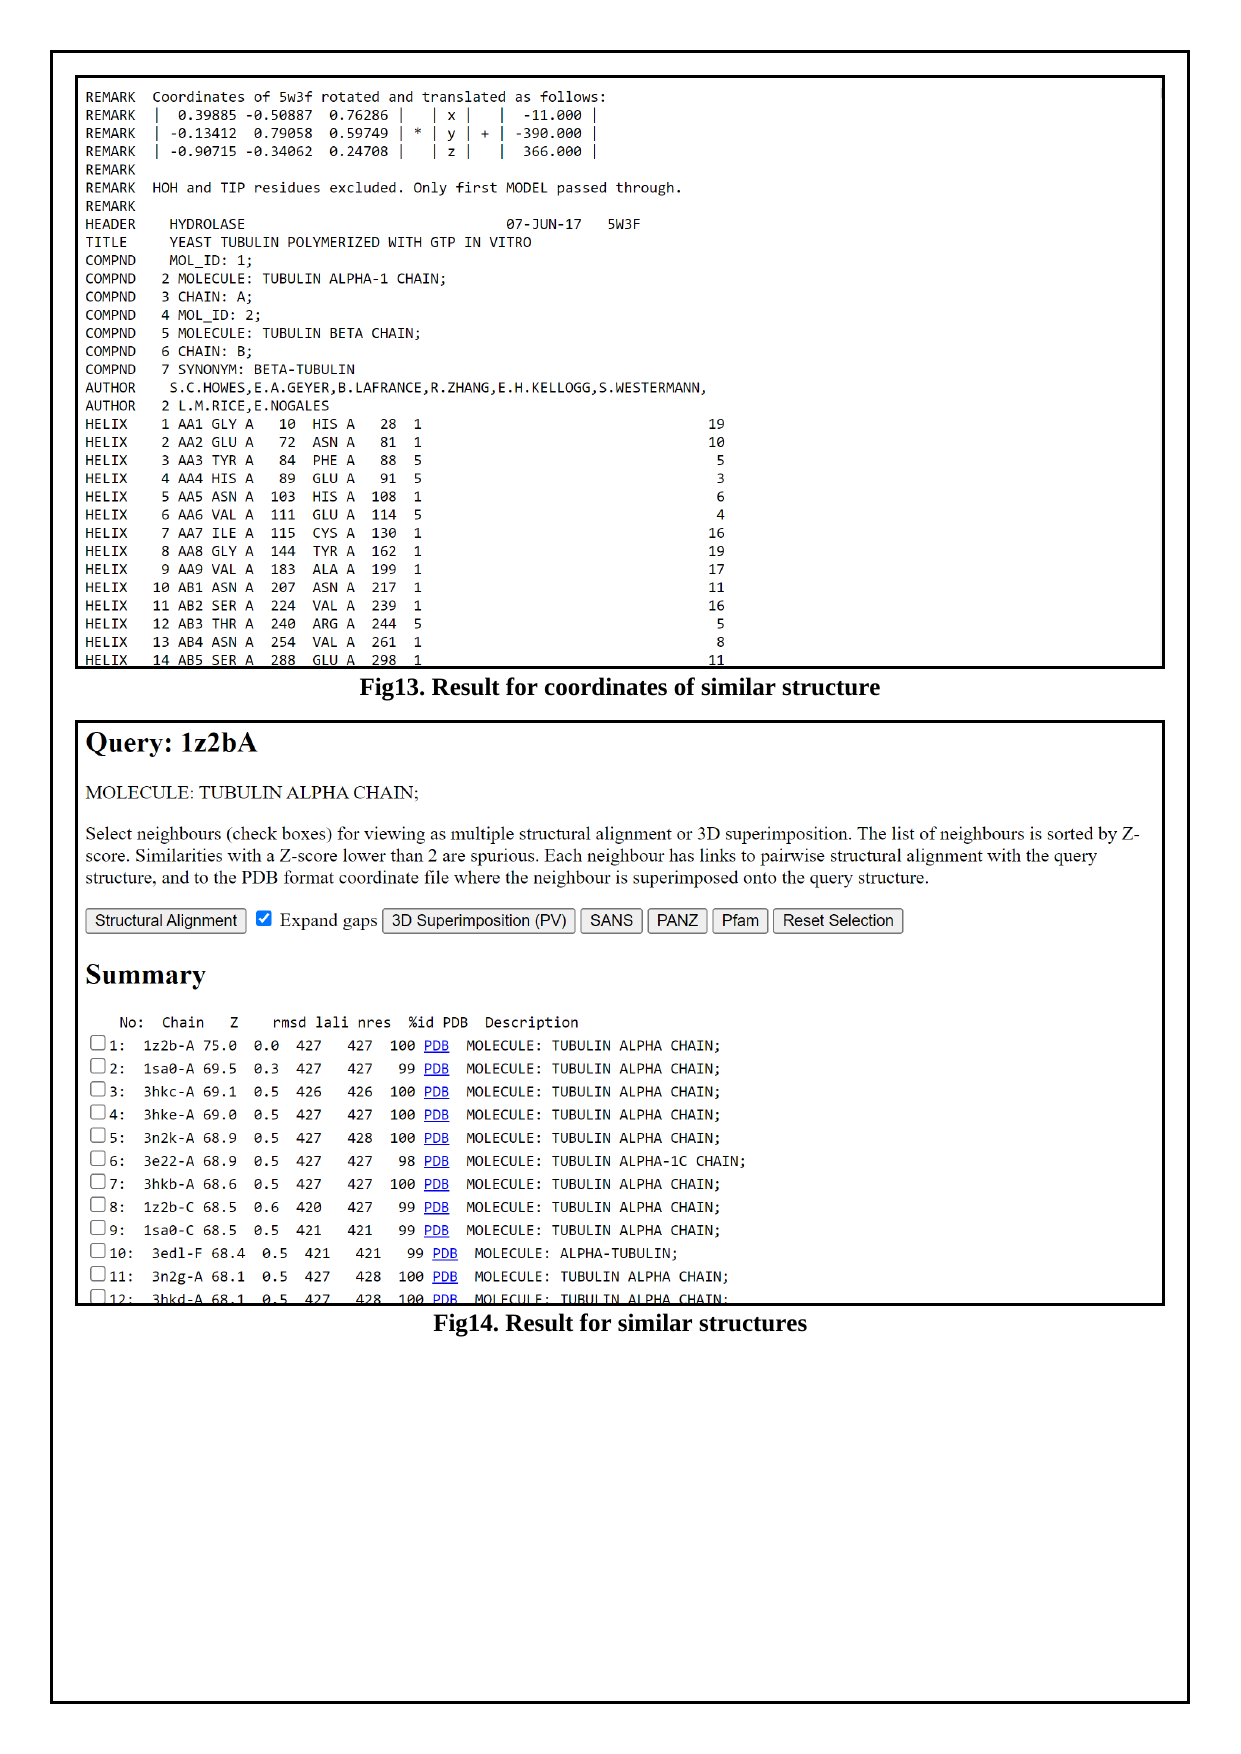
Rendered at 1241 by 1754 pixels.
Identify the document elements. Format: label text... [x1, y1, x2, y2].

text Fig14. Result for similar structures [75, 1306, 1165, 1337]
picture [78, 78, 1162, 666]
text Fig13. Result for coordinates of similar structure [75, 669, 1165, 701]
picture [78, 723, 1162, 1303]
